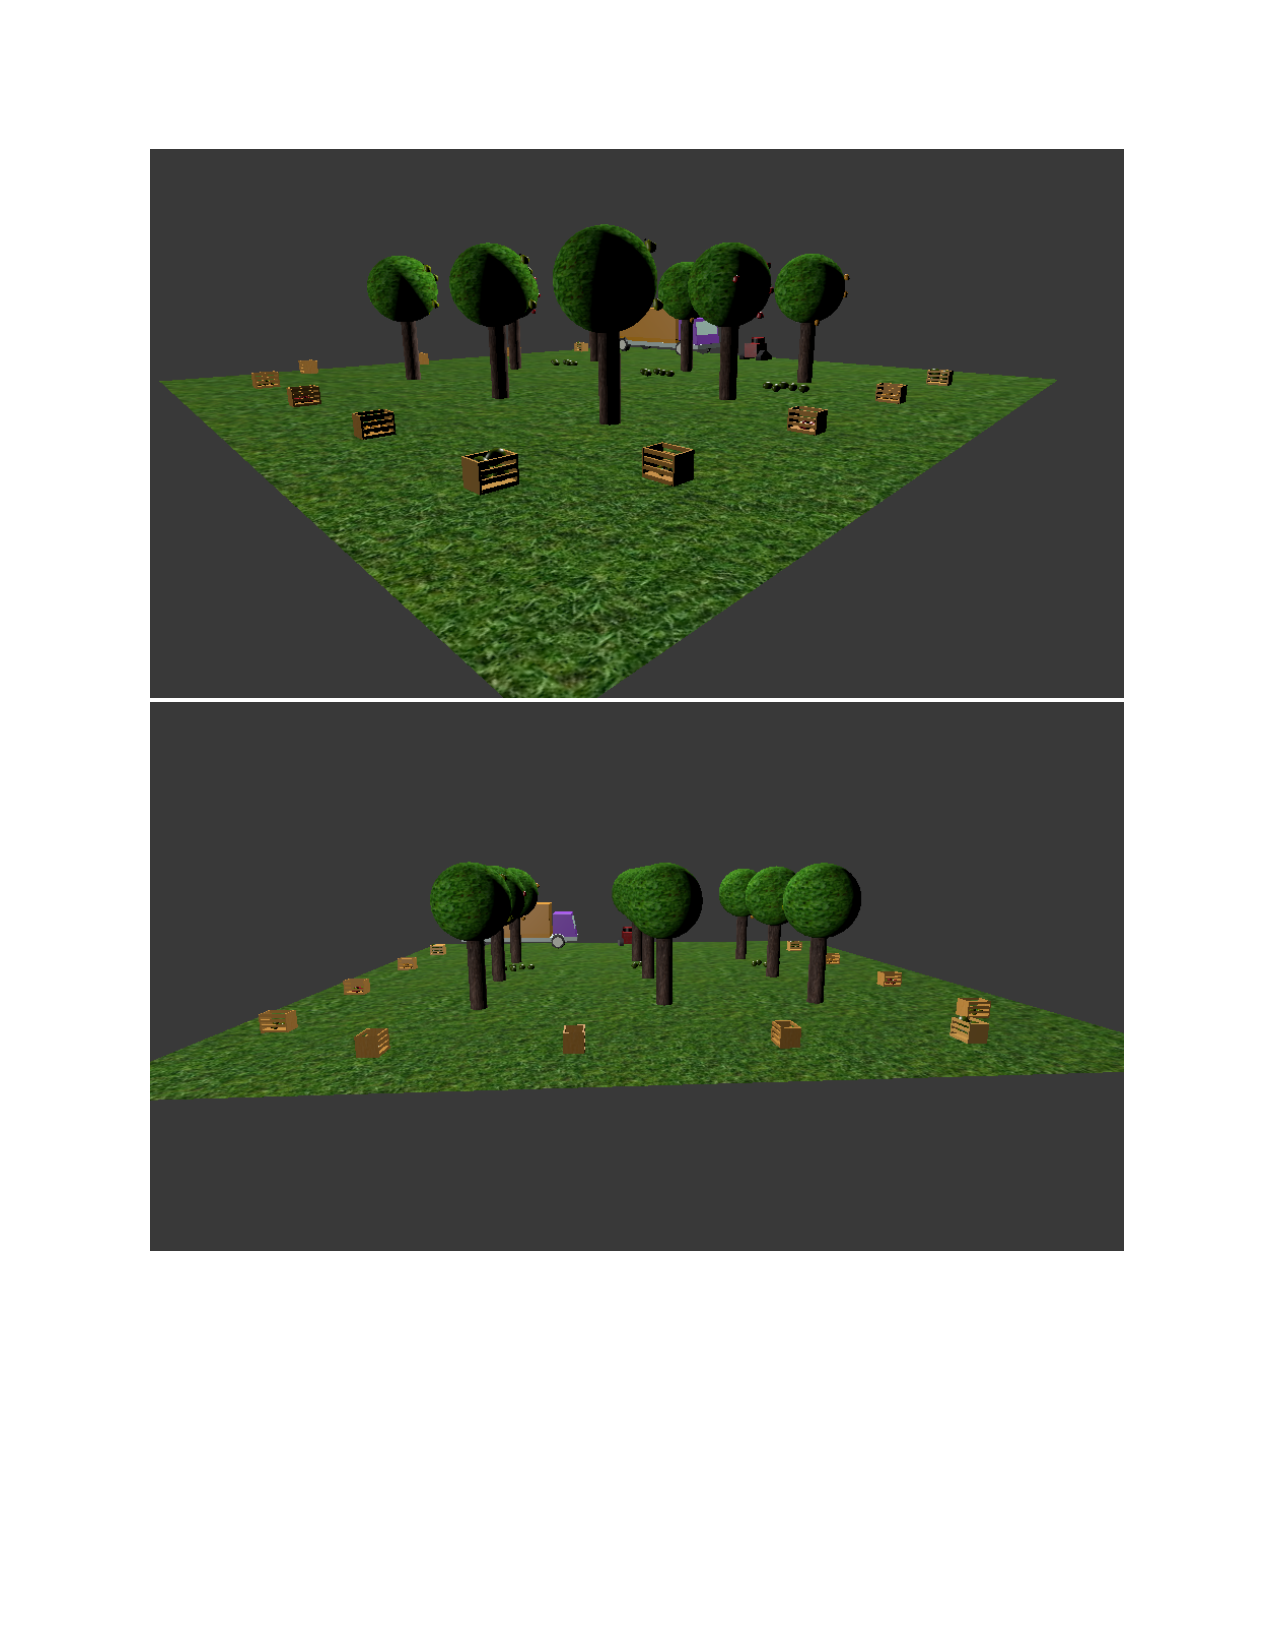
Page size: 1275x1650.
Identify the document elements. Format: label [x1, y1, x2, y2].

picture [150, 702, 1124, 1251]
picture [150, 149, 1124, 698]
